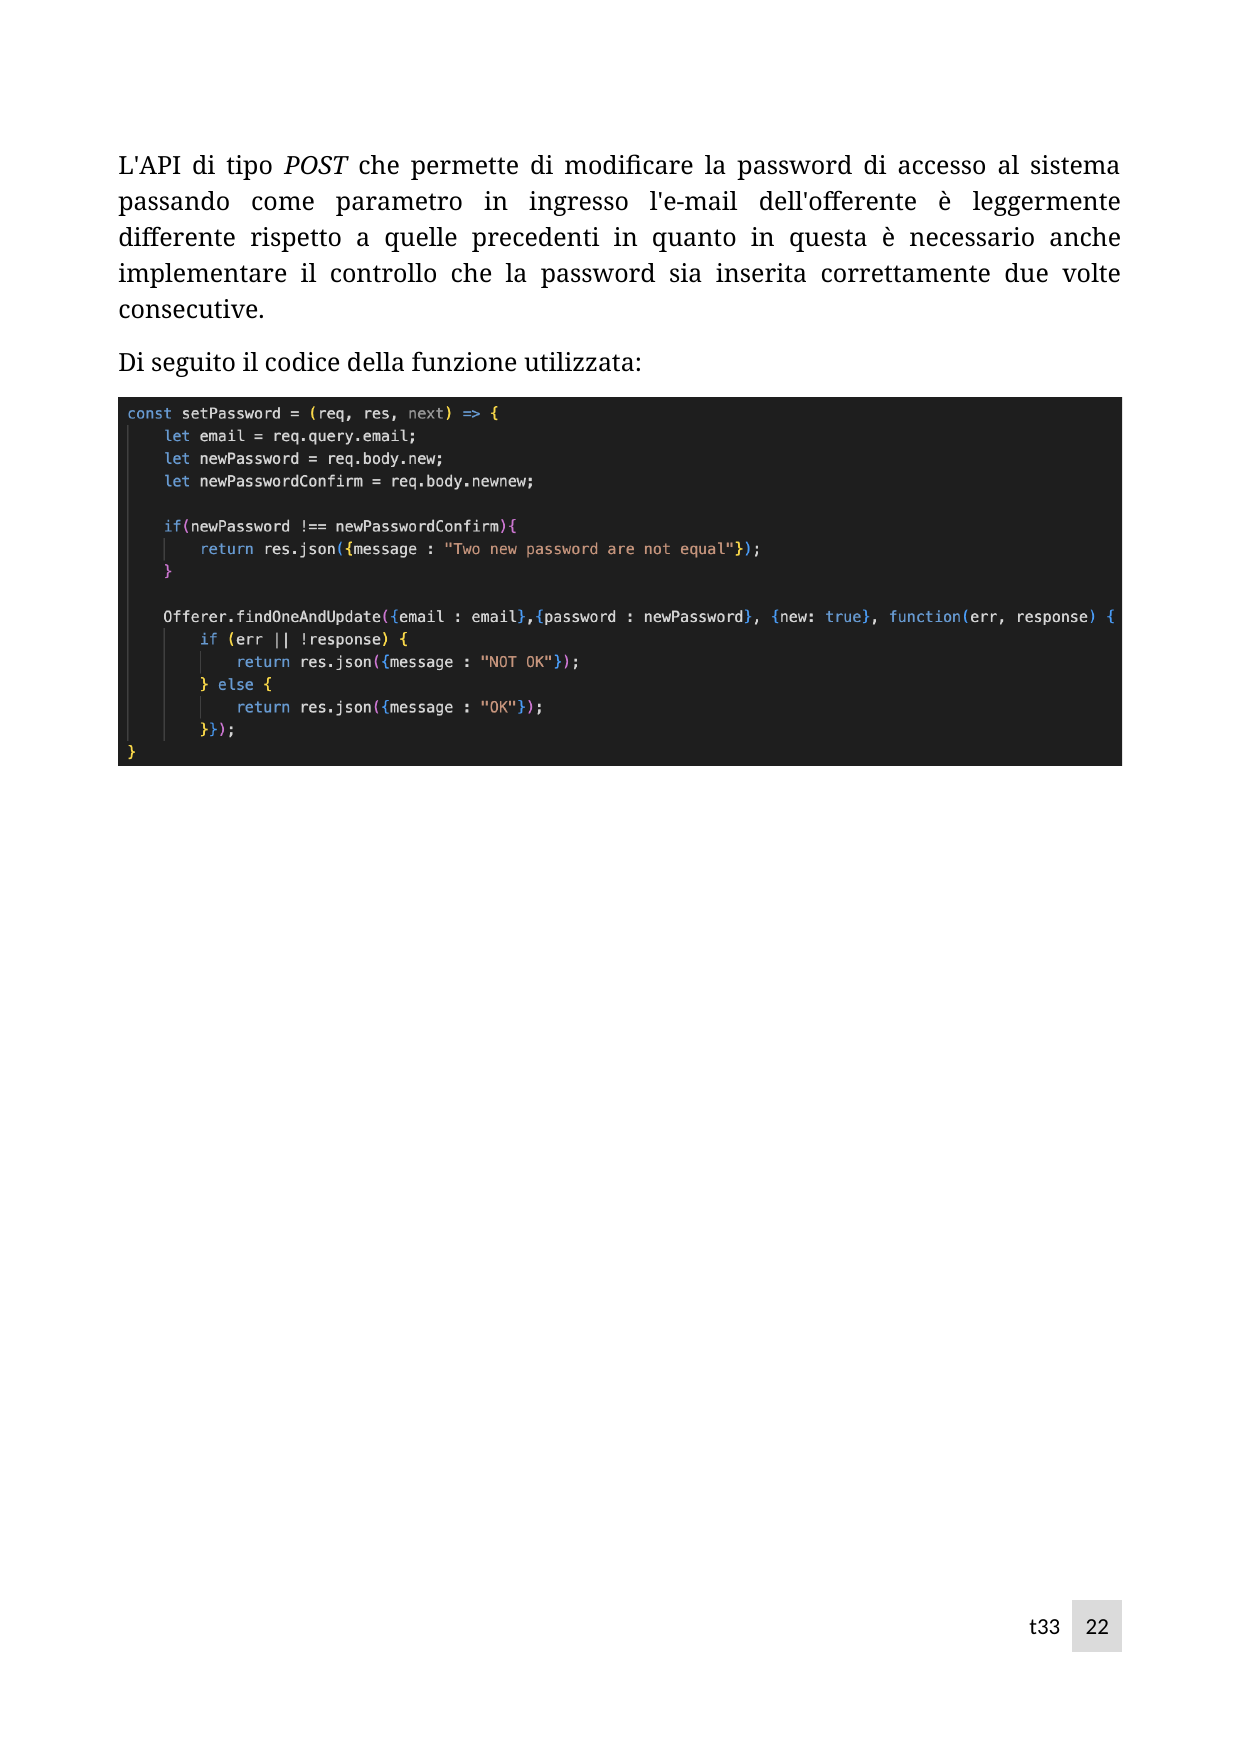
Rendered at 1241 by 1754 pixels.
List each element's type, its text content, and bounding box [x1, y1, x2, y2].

text L'API di tipo POST che permette di modificare la password di accesso al sistema passando come parametro in ingresso l'e-mail dell'offerente è leggermente differente rispetto a quelle precedenti in quanto in questa è necessario anche implementare il controllo che la password sia inserita correttamente due volte consecutive. [118, 148, 1122, 326]
picture [118, 397, 1123, 766]
text Di seguito il codice della funzione utilizzata: [118, 344, 1122, 378]
